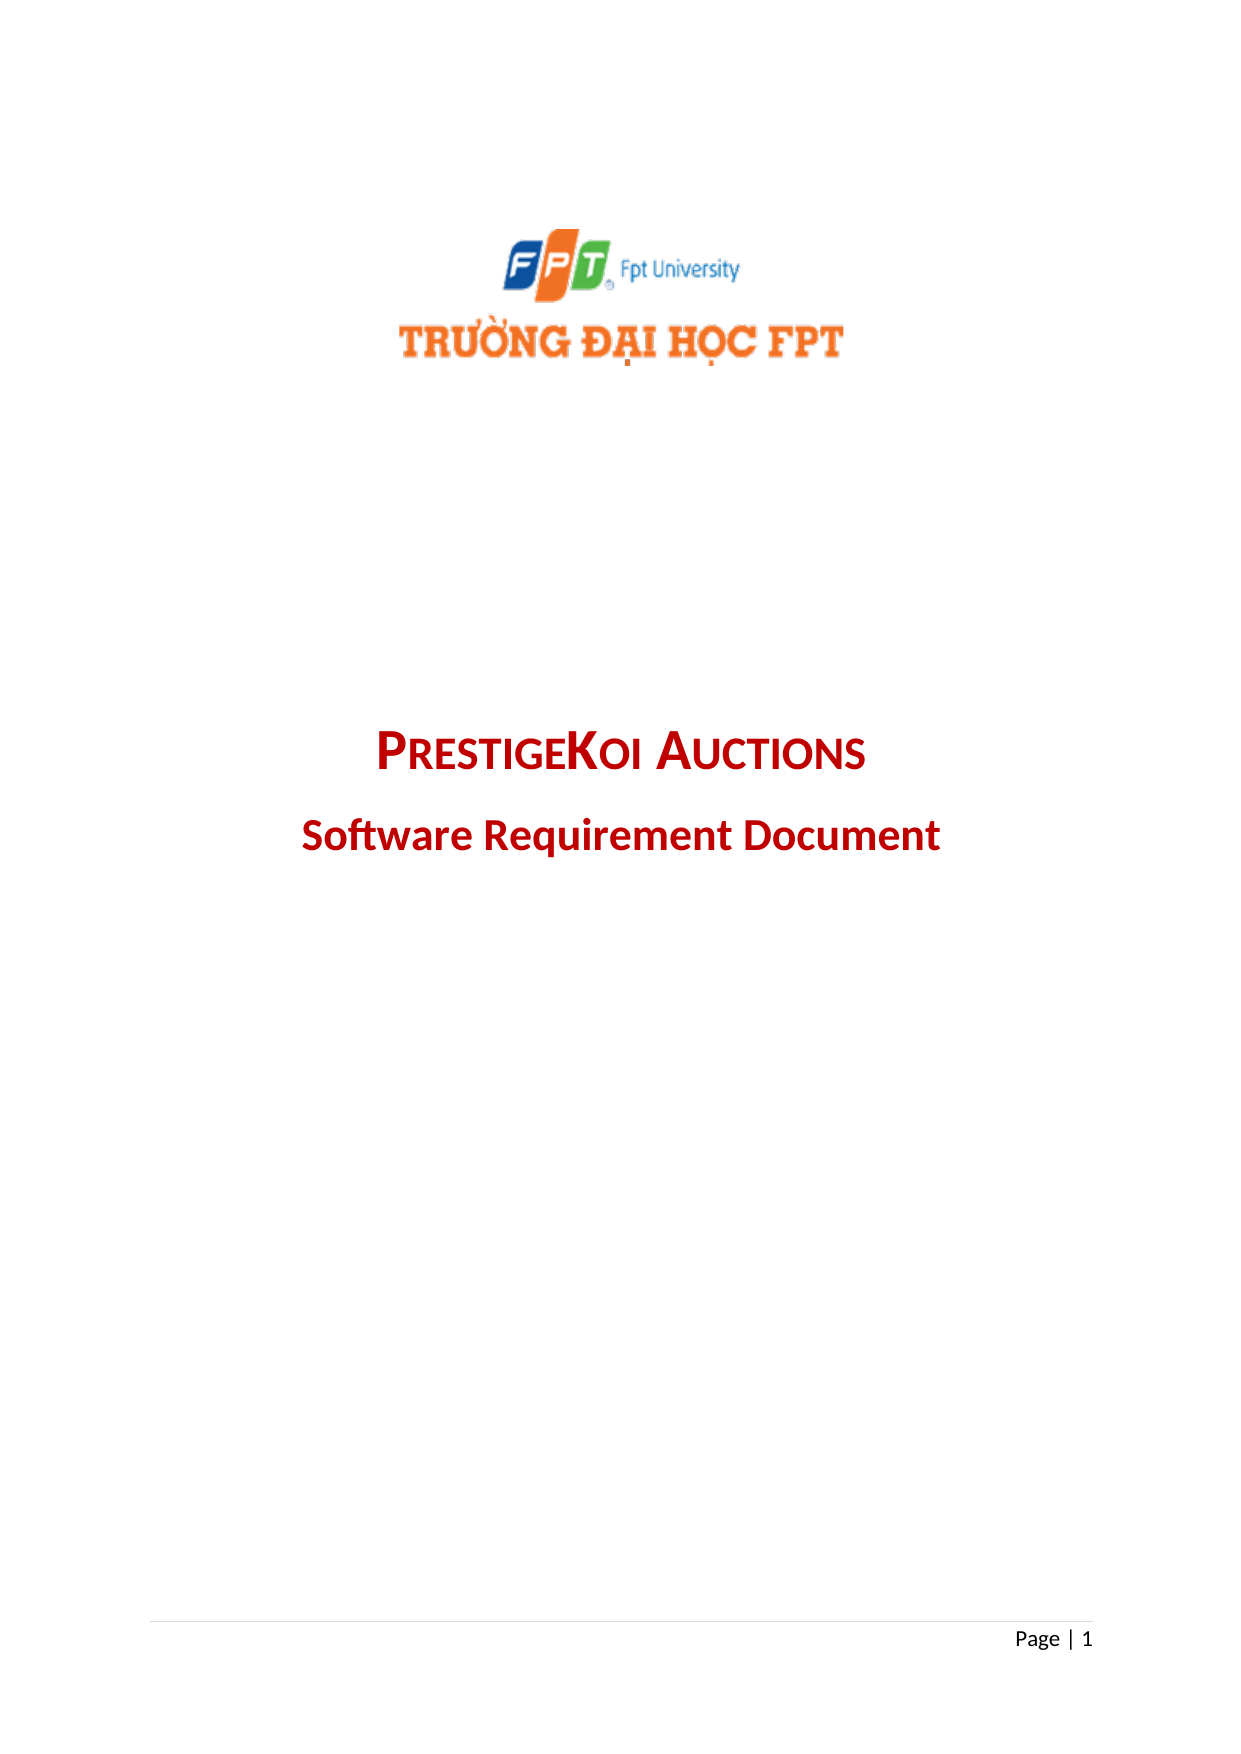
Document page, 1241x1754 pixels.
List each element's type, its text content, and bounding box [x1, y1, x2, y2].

text PrestigeKoi Auctions [150, 713, 1093, 784]
picture [399, 229, 844, 366]
text Software Requirement Document [150, 806, 1093, 862]
